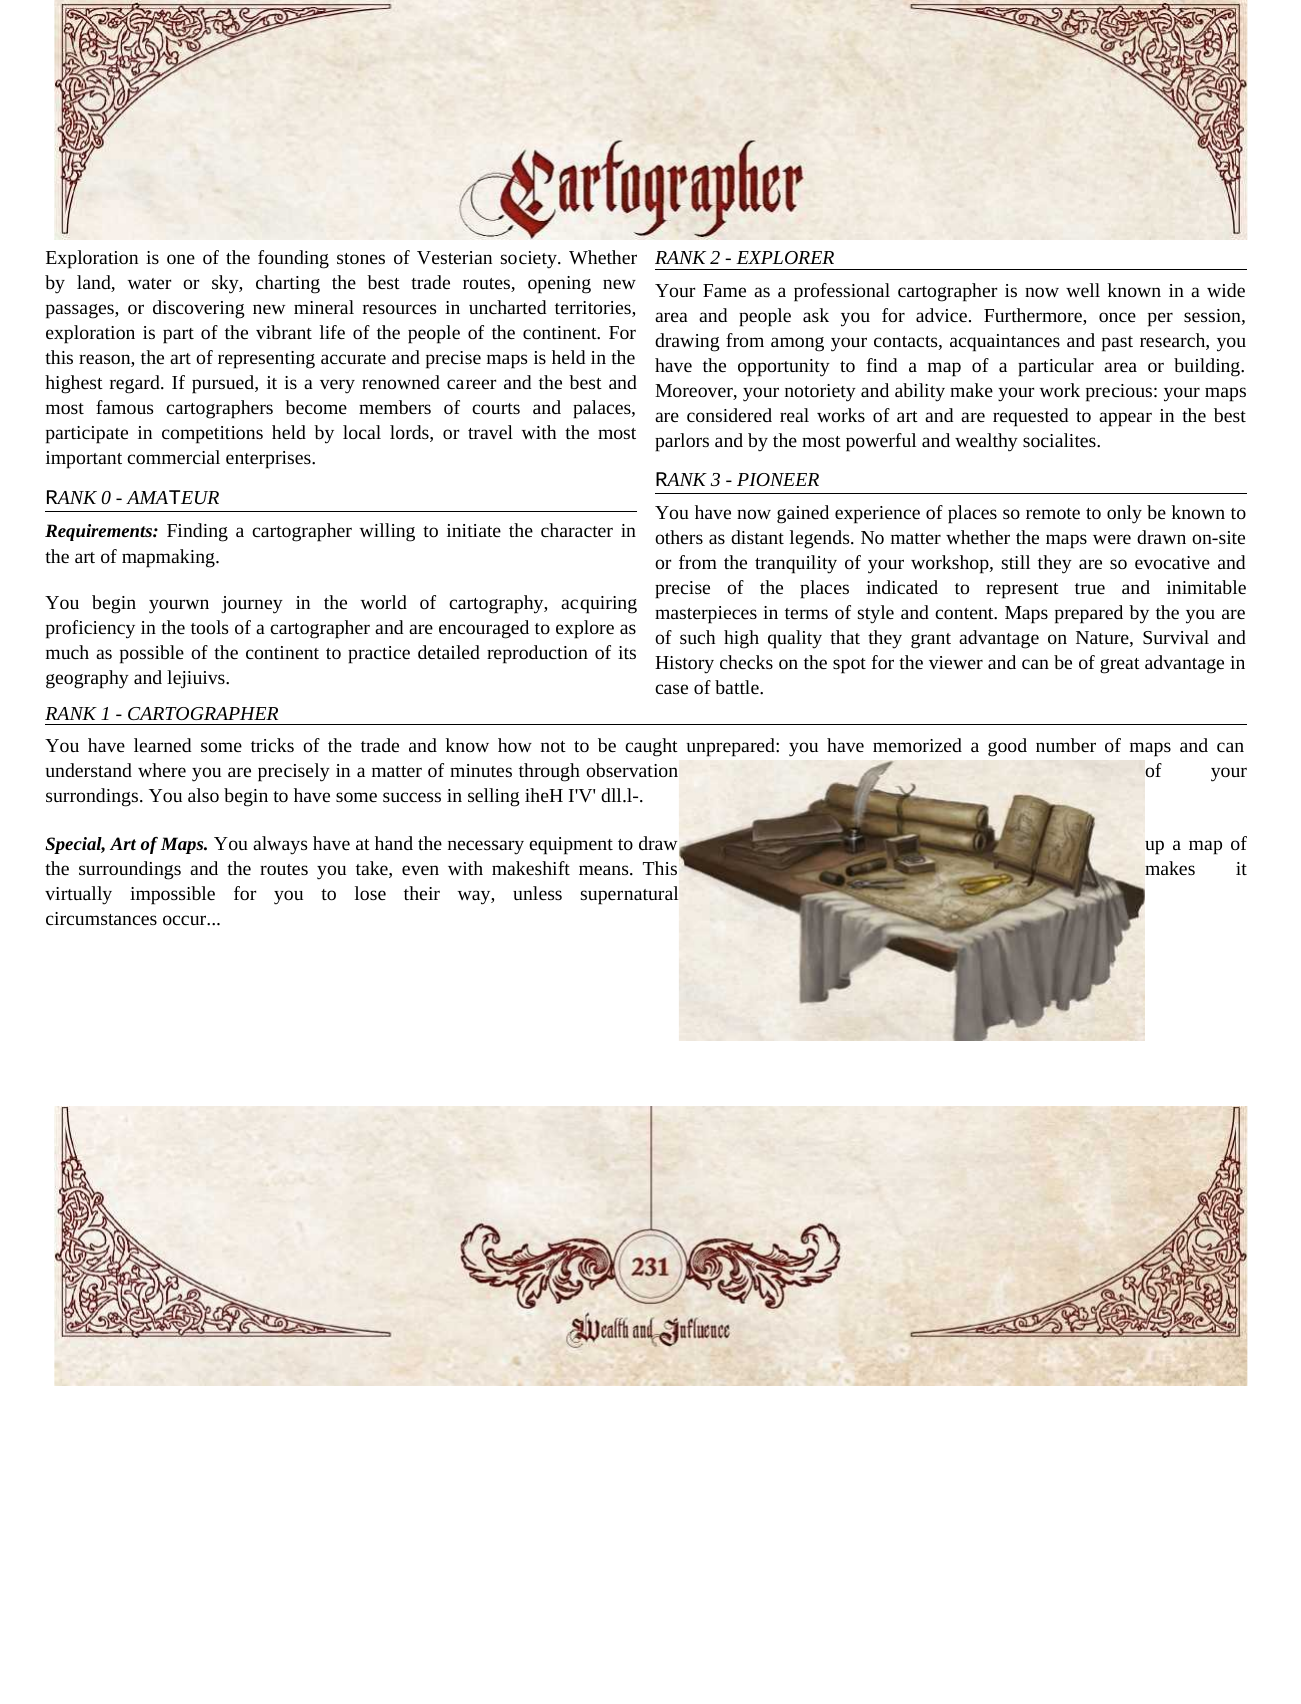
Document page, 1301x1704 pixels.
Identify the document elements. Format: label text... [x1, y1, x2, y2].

picture [54, 0, 1248, 240]
text You have now gained experience of places so remote to only be known to others as distant legends. No matter whether the maps were drawn on-site or from the tranquility of your workshop, still they are so evocative and precise of the places indicated to represent true and inimitable masterpieces in terms of style and content. Maps prepared by the you are of such high quality that they grant advantage on Nature, Survival and History checks on the spot for the viewer and can be of great advantage in case of battle. [655, 501, 1247, 699]
text RANK 1 - CARTOGRAPHER [45, 701, 1247, 724]
picture [54, 1106, 1248, 1386]
text RANK 3 - PIONEER [655, 468, 1247, 493]
text Your Fame as a professional cartographer is now well known in a wide area and people ask you for advice. Furthermore, once per session, drawing from among your contacts, acquaintances and past research, you have the opportunity to find a map of a particular area or building. Moreover, your notoriety and ability make your work precious: your maps are considered real works of art and are requested to appear in the best parlors and by the most powerful and wealthy socialites. [655, 279, 1247, 451]
text Special, Art of Maps. You always have at hand the necessary equipment to draw up a map of the surroundings and the routes you take, even with makeshift means. This makes it virtually impossible for you to lose their way, unless supernatural circumstances occur... [45, 832, 678, 929]
text RANK 2 - EXPLORER [655, 240, 1247, 269]
text Requirements: Finding a cartographer willing to initiate the character in the art of mapmaking. [45, 519, 637, 568]
text You begin yourwn journey in the world of cartography, acquiring proficiency in the tools of a cartographer and are encouraged to explore as much as possible of the continent to practice detailed reproduction of its geography and lejiuivs. [45, 591, 637, 688]
text Exploration is one of the founding stones of Vesterian society. Whether by land, water or sky, charting the best trade routes, opening new passages, or discovering new mineral resources in uncharted territories, exploration is part of the vibrant life of the people of the continent. For this reason, the art of representing accurate and precise maps is held in the highest regard. If pursued, it is a very renowned career and the best and most famous cartographers become members of courts and palaces, participate in competitions held by local lords, or travel with the most important commercial enterprises. [45, 56, 637, 469]
picture [678, 760, 1145, 1041]
text You have learned some tricks of the trade and know how not to be caught unprepared: you have memorized a good number of maps and can understand where you are precisely in a matter of minutes through observation of your surrondings. You also begin to have some success in selling iheH I'V' dll.l-. [45, 734, 1247, 807]
text RANK 0 - AMATEUR [45, 486, 637, 511]
